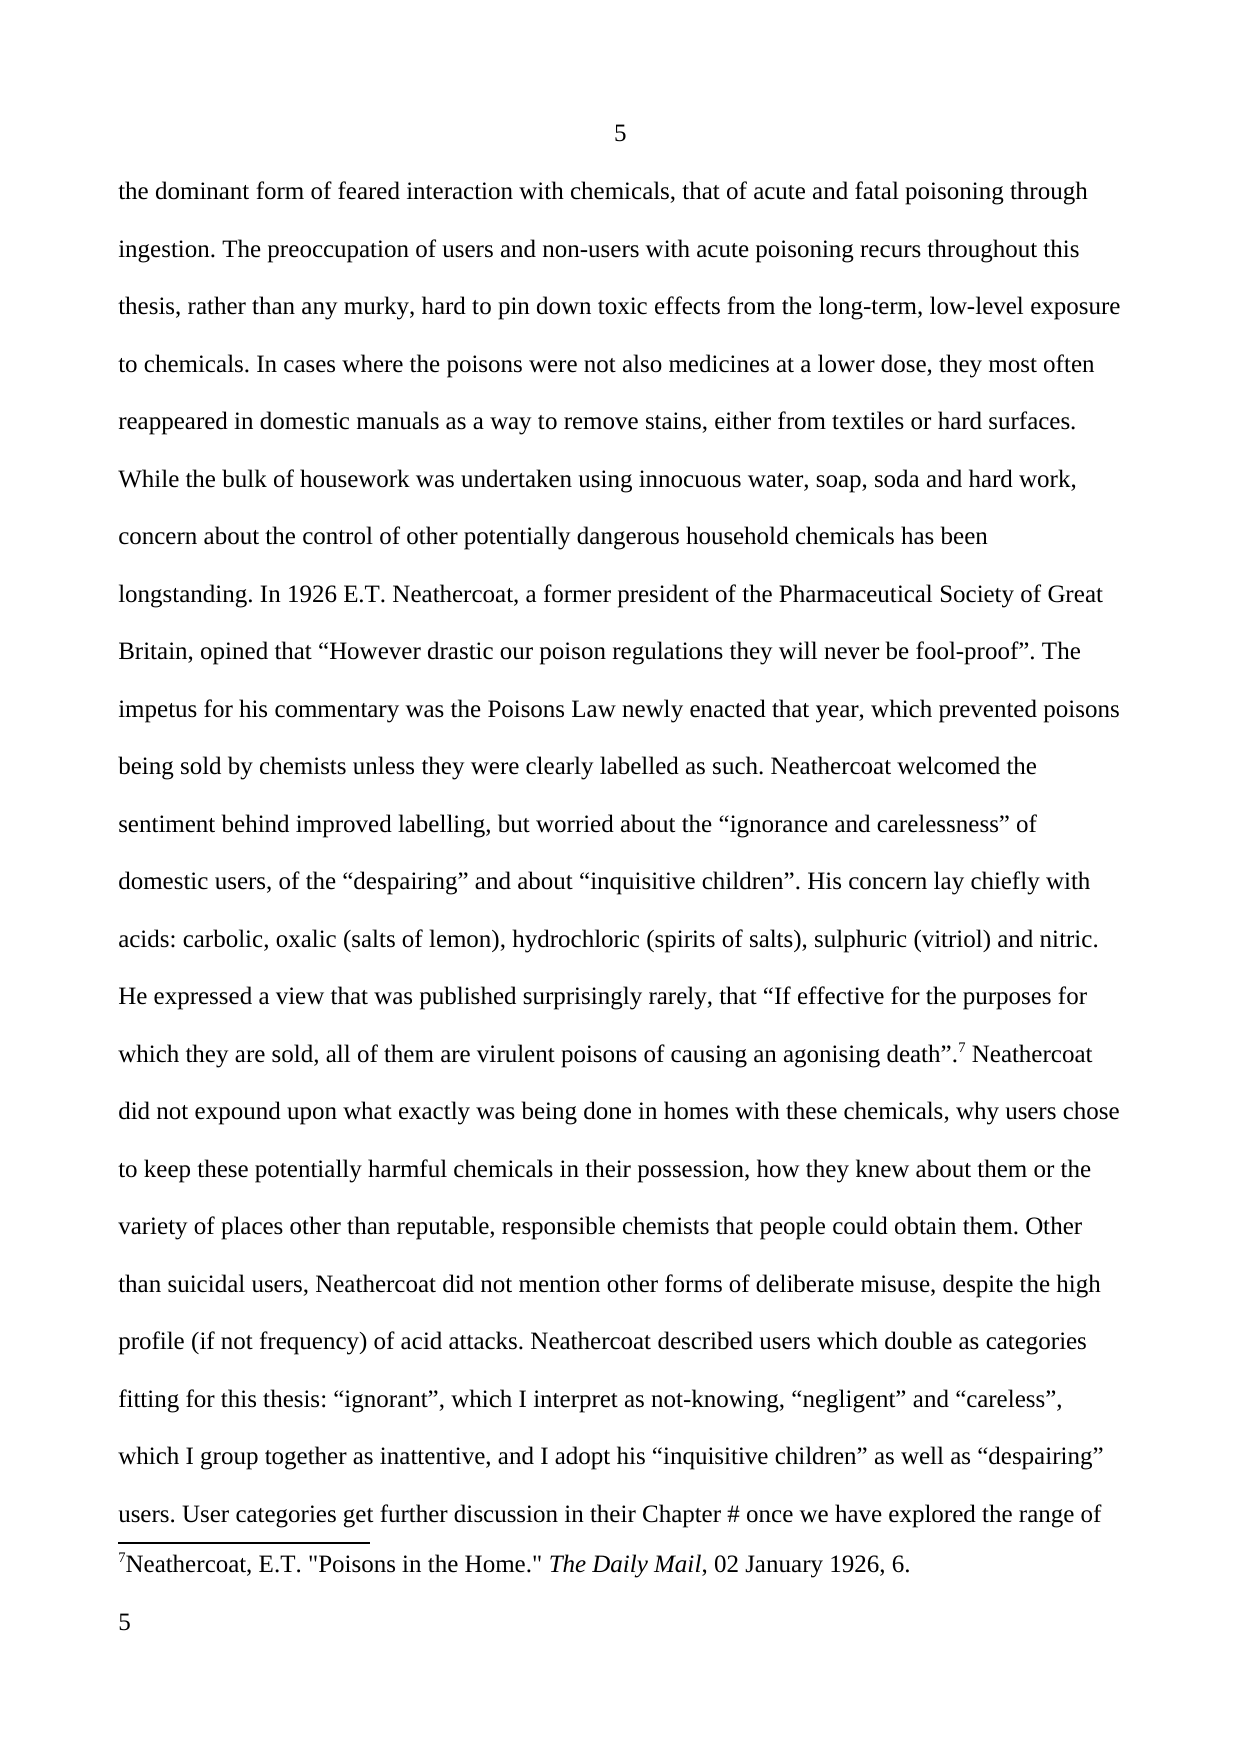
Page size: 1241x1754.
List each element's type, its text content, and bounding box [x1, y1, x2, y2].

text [118, 176, 1122, 435]
